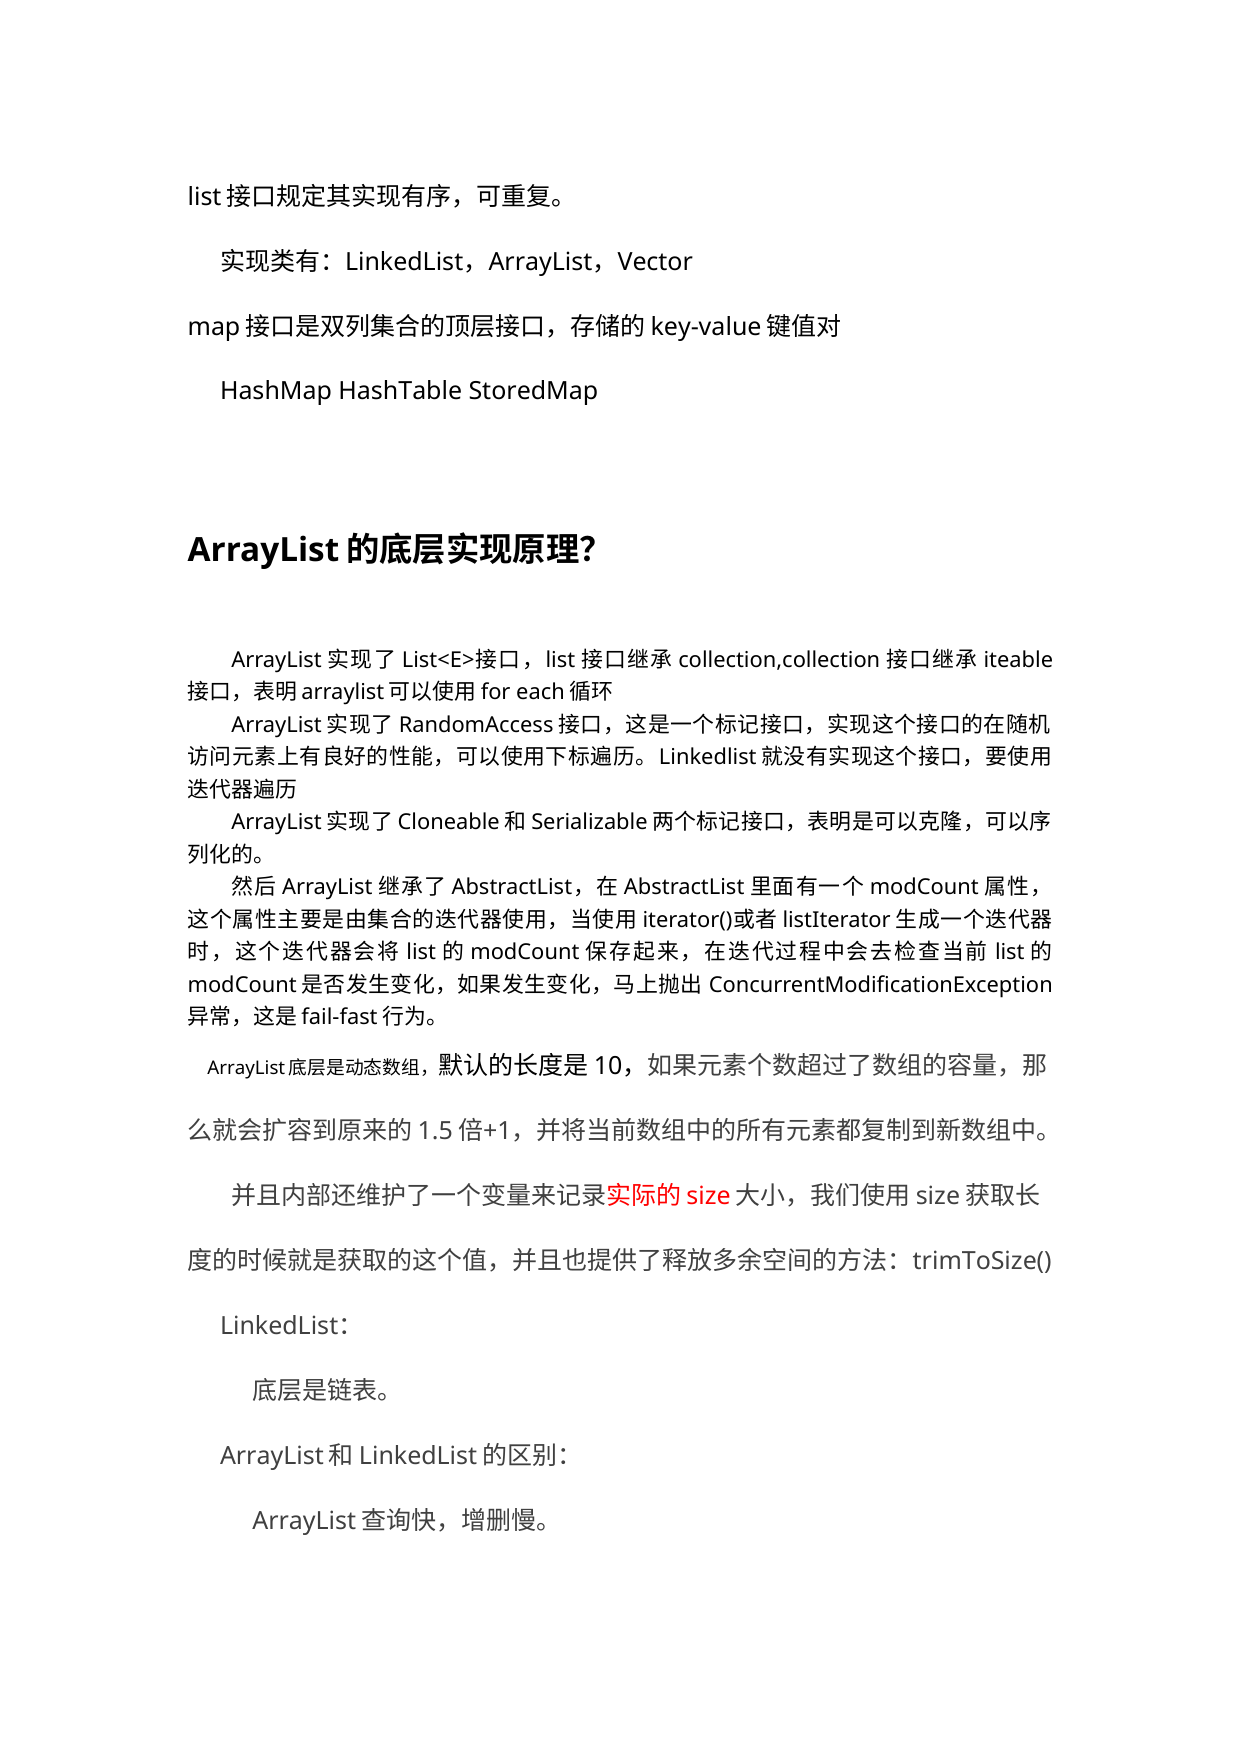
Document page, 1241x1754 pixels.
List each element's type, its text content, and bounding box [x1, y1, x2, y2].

text list接口规定其实现有序，可重复。 [187, 162, 1053, 227]
text 并且内部还维护了一个变量来记录实际的size大小，我们使用size获取长度的时候就是获取的这个值，并且也提供了释放多余空间的方法：trimToSize() [187, 1161, 1053, 1291]
text LinkedList： [187, 1291, 1053, 1356]
text ArrayList查询快，增删慢。 [187, 1486, 1053, 1551]
text map接口是双列集合的顶层接口，存储的key-value键值对 [187, 292, 1053, 357]
text ArrayList实现了Cloneable和Serializable两个标记接口，表明是可以克隆，可以序列化的。 [187, 804, 1053, 869]
text ArrayList底层是动态数组，默认的长度是10，如果元素个数超过了数组的容量，那么就会扩容到原来的1.5倍+1，并将当前数组中的所有元素都复制到新数组中。 [187, 1031, 1053, 1161]
text 然后ArrayList继承了AbstractList，在AbstractList里面有一个modCount属性，这个属性主要是由集合的迭代器使用，当使用iterator()或者listIterator生成一个迭代器时，这个迭代器会将list的modCount保存起来，在迭代过程中会去检查当前list的modCount是否发生变化，如果发生变化，马上抛出ConcurrentModificationException异常，这是fail-fast行为。 [187, 869, 1053, 1031]
text 底层是链表。 [187, 1356, 1053, 1421]
text ArrayList和LinkedList的区别： [187, 1421, 1053, 1486]
text HashMap HashTable StoredMap [187, 357, 1053, 422]
text 实现类有：LinkedList，ArrayList，Vector [187, 227, 1053, 292]
subtitle ArrayList的底层实现原理？ [187, 514, 1053, 579]
text ArrayList实现了RandomAccess接口，这是一个标记接口，实现这个接口的在随机访问元素上有良好的性能，可以使用下标遍历。Linkedlist就没有实现这个接口，要使用迭代器遍历 [187, 706, 1053, 804]
text ArrayList实现了List<E>接口，list接口继承collection,collection接口继承iteable接口，表明arraylist可以使用for each循环 [187, 641, 1053, 706]
